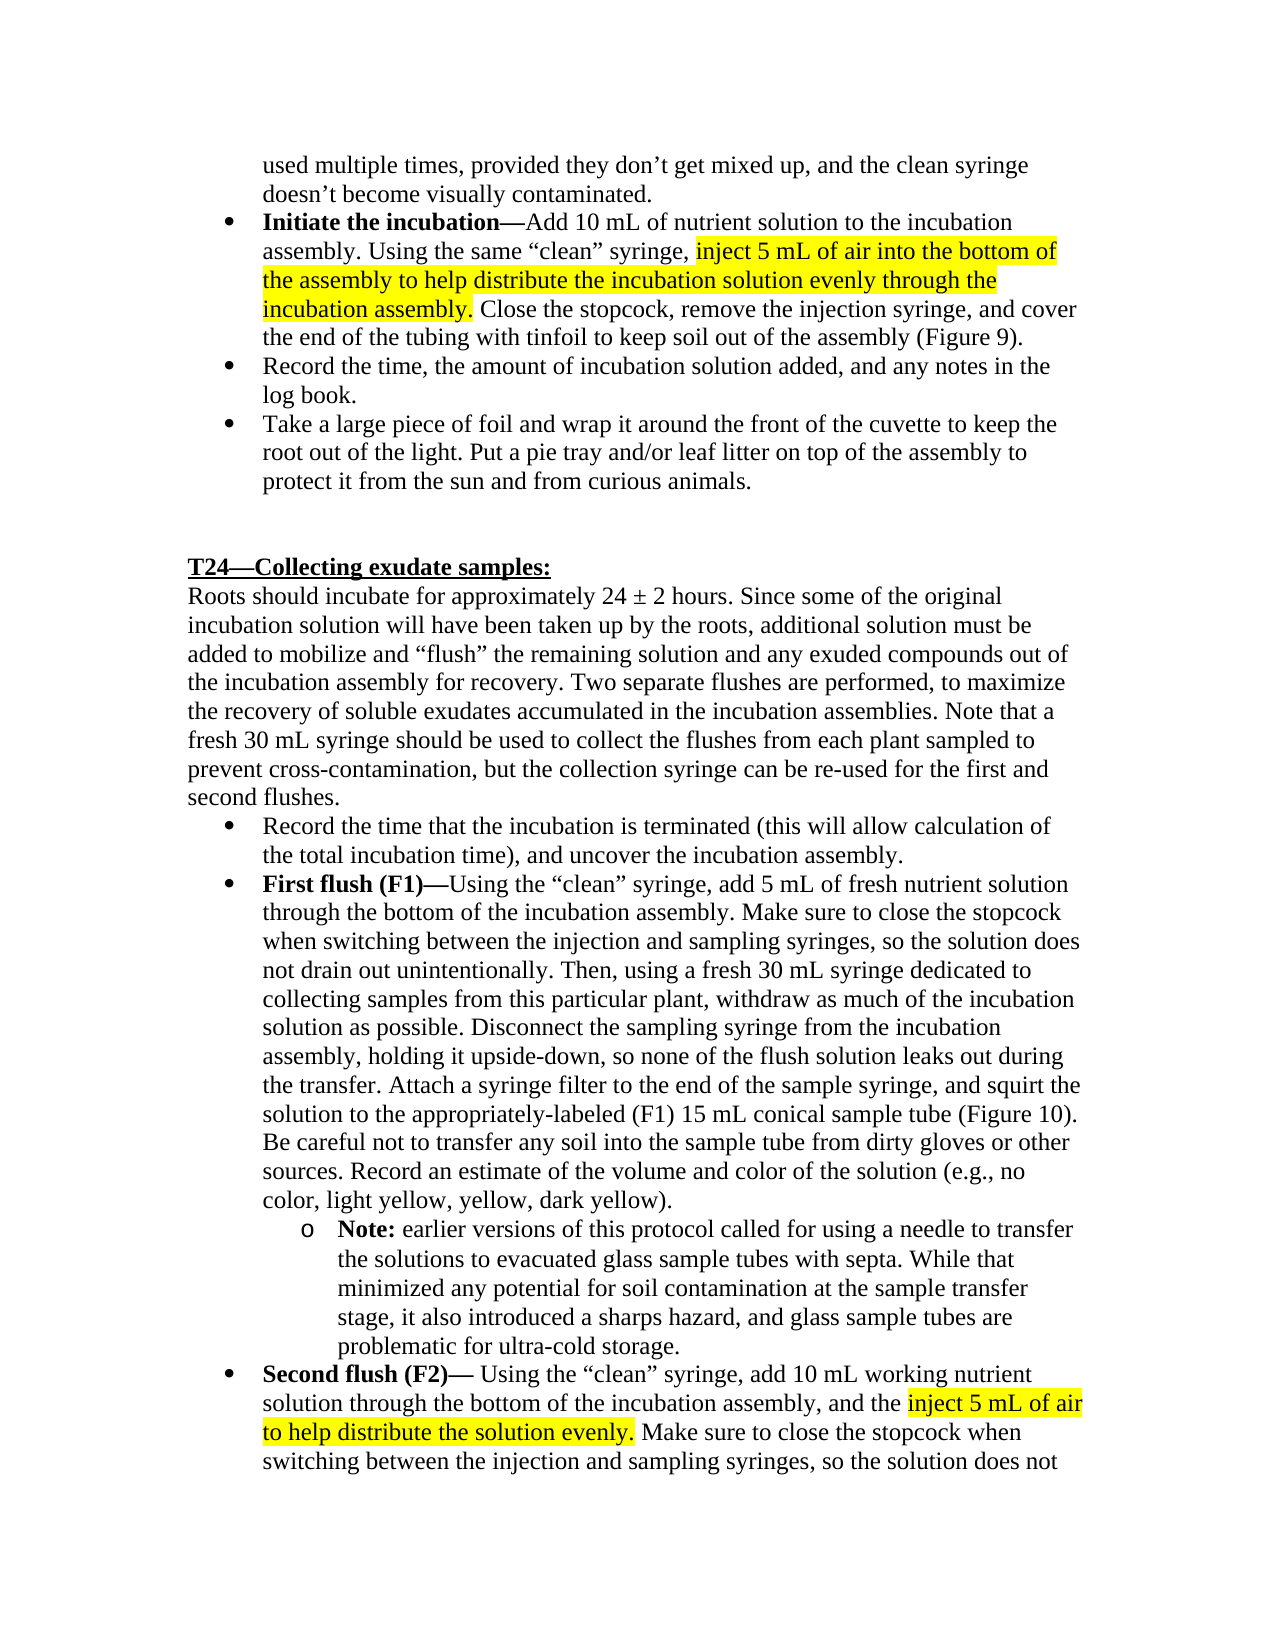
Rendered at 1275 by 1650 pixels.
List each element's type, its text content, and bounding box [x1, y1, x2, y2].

list Take a large piece of foil and wrap it around the front of the cuvette to keep the root out of the light. Put a pie tray and/or leaf litter on top of the assembly to protect it from the sun and from curious animals. [225, 409, 1087, 495]
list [225, 150, 1087, 207]
list Initiate the incubation—Add 10 mL of nutrient solution to the incubation assembly. Using the same “clean” syringe, inject 5 mL of air into the bottom of the assembly to help distribute the incubation solution evenly through the incubation assembly. Close the stopcock, remove the injection syringe, and cover the end of the tubing with tinfoil to keep soil out of the assembly (Figure 9). [225, 207, 1087, 351]
text T24—Collecting exudate samples: [187, 552, 1087, 581]
list First flush (F1)—Using the “clean” syringe, add 5 mL of fresh nutrient solution through the bottom of the incubation assembly. Make sure to close the stopcock when switching between the injection and sampling syringes, so the solution does not drain out unintentionally. Then, using a fresh 30 mL syringe dedicated to collecting samples from this particular plant, withdraw as much of the incubation solution as possible. Disconnect the sampling syringe from the incubation assembly, holding it upside-down, so none of the flush solution leaks out during the transfer. Attach a syringe filter to the end of the sample syringe, and squirt the solution to the appropriately-labeled (F1) 15 mL conical sample tube (Figure 10). Be careful not to transfer any soil into the sample tube from dirty gloves or other sources. Record an estimate of the volume and color of the solution (e.g., no color, light yellow, yellow, dark yellow). [225, 869, 1087, 1214]
list Record the time, the amount of incubation solution added, and any notes in the log book. [225, 351, 1087, 409]
list Record the time that the incubation is terminated (this will allow calculation of the total incubation time), and uncover the incubation assembly. [225, 811, 1087, 869]
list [225, 1359, 1087, 1474]
list Note: earlier versions of this protocol called for using a needle to transfer the solutions to evacuated glass sample tubes with septa. While that minimized any potential for soil contamination at the sample transfer stage, it also introduced a sharps hazard, and glass sample tubes are problematic for ultra-cold storage. [300, 1214, 1087, 1359]
text Roots should incubate for approximately 24 ± 2 hours. Since some of the original incubation solution will have been taken up by the roots, additional solution must be added to mobilize and “flush” the remaining solution and any exuded compounds out of the incubation assembly for recovery. Two separate flushes are performed, to maximize the recovery of soluble exudates accumulated in the incubation assemblies. Note that a fresh 30 mL syringe should be used to collect the flushes from each plant sampled to prevent cross-contamination, but the collection syringe can be re-used for the first and second flushes. [187, 581, 1087, 811]
